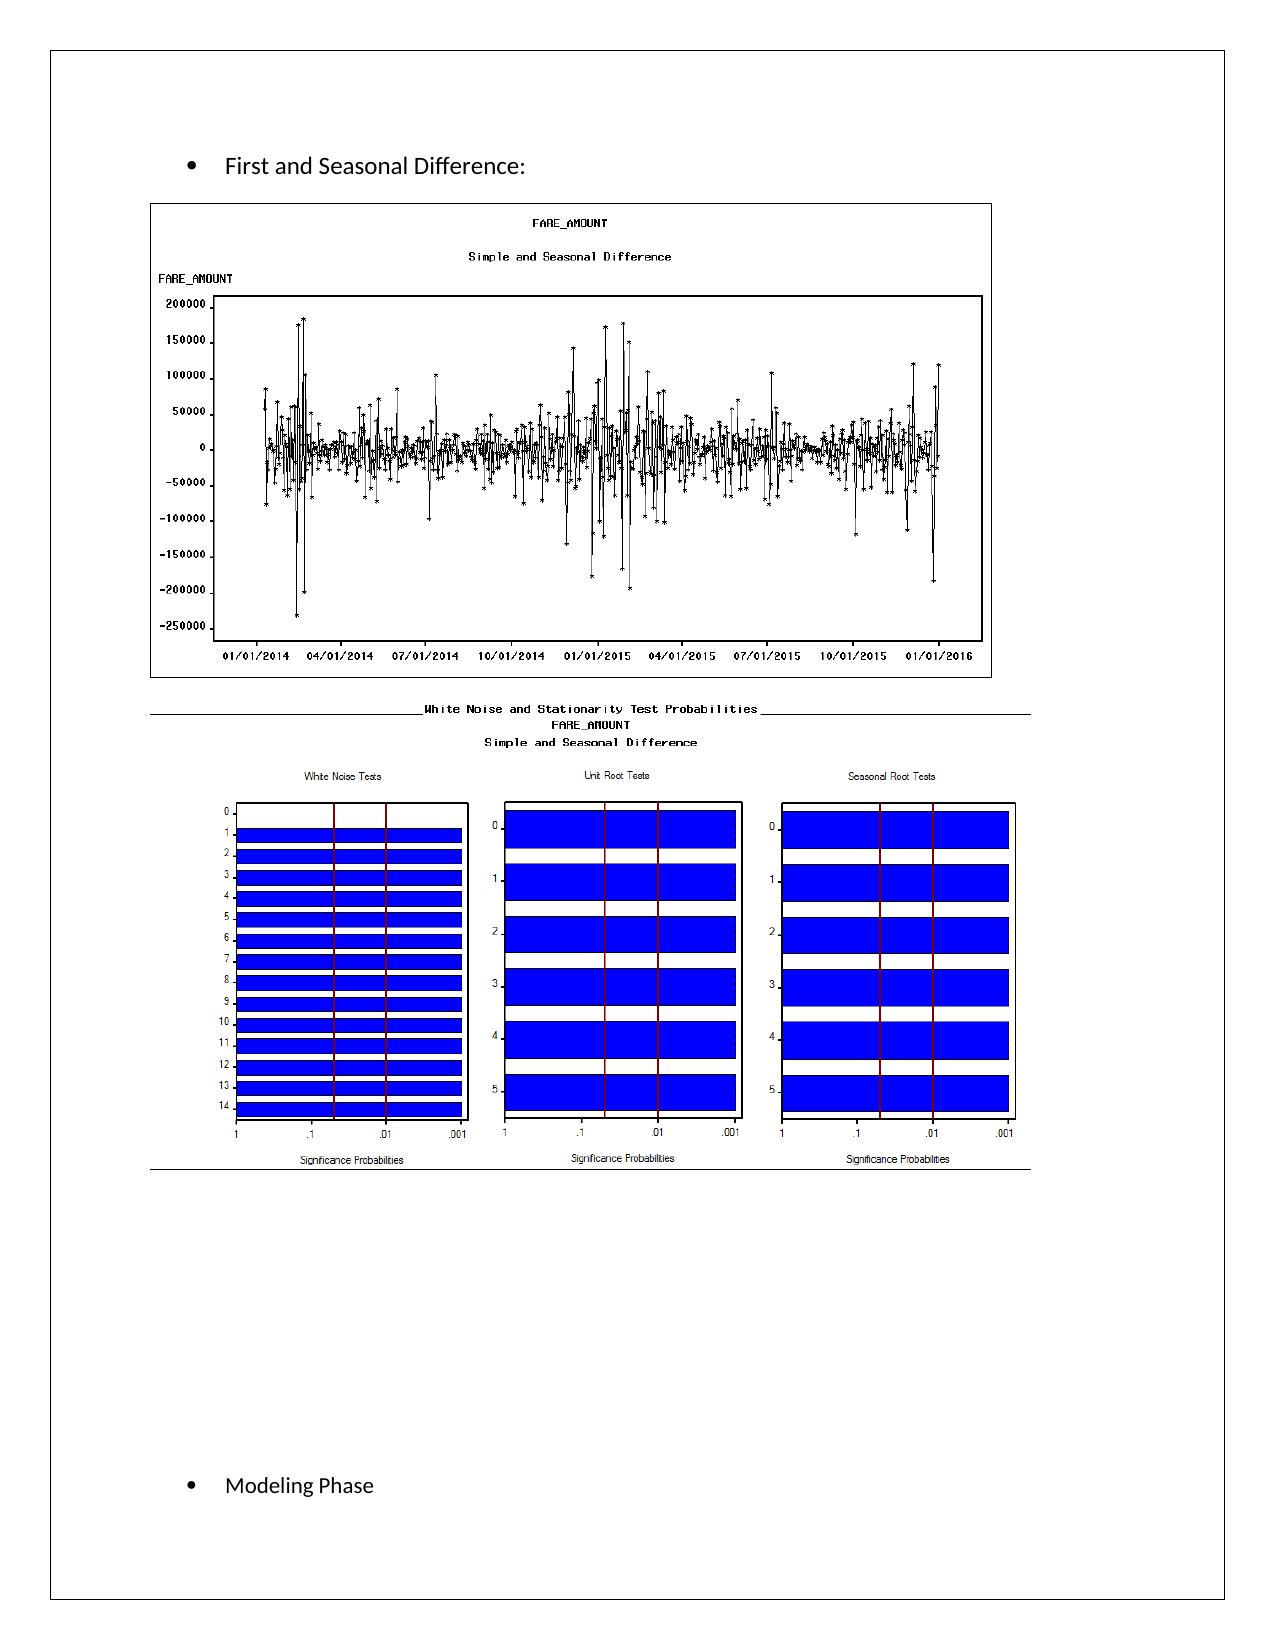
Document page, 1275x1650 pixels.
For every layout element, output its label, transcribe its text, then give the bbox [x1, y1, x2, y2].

list Modeling Phase [187, 1471, 1125, 1499]
picture [150, 698, 1031, 1172]
picture [150, 199, 996, 680]
list First and Seasonal Difference: [187, 150, 1125, 181]
